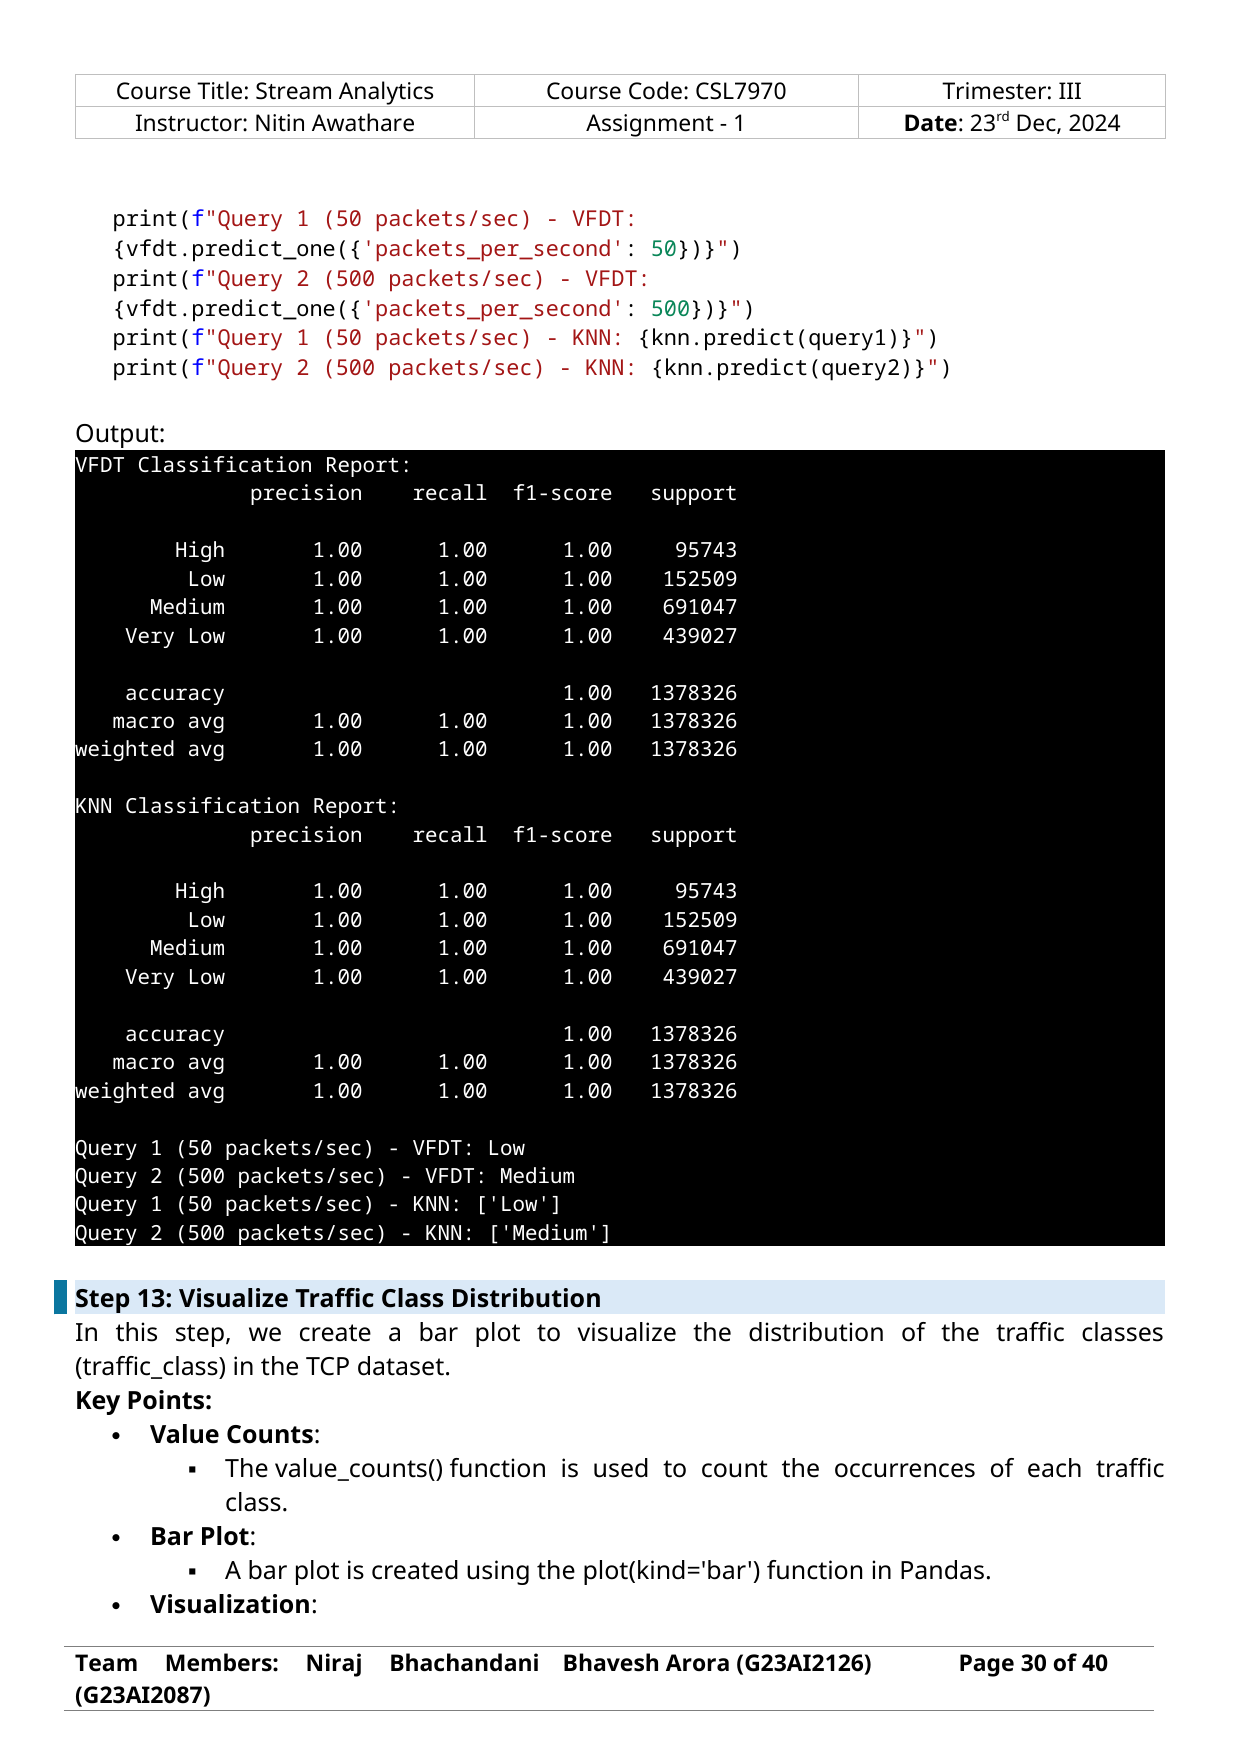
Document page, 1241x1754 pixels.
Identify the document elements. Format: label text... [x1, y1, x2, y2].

list Bar Plot: [112, 1519, 1165, 1553]
text Step 13: Visualize Traffic Class Distribution [75, 1280, 1165, 1314]
text Query 2 (500 packets/sec) - VFDT: Medium [75, 1161, 1165, 1189]
text Very Low 1.00 1.00 1.00 439027 [75, 621, 1165, 649]
text Output: [75, 416, 1165, 450]
text precision recall f1-score support [75, 478, 1165, 507]
text Low 1.00 1.00 1.00 152509 [75, 905, 1165, 933]
text Query 1 (50 packets/sec) - KNN: ['Low'] [75, 1189, 1165, 1218]
text Medium 1.00 1.00 1.00 691047 [75, 933, 1165, 962]
text macro avg 1.00 1.00 1.00 1378326 [75, 706, 1165, 734]
text Query 1 (50 packets/sec) - VFDT: Low [75, 1133, 1165, 1161]
list Value Counts: [112, 1417, 1165, 1451]
text VFDT Classification Report: [75, 450, 1165, 478]
text Key Points: [75, 1383, 1165, 1417]
text weighted avg 1.00 1.00 1.00 1378326 [75, 1076, 1165, 1104]
text Medium 1.00 1.00 1.00 691047 [75, 592, 1165, 621]
text print(f"Query 1 (50 packets/sec) - KNN: {knn.predict(query1)}") [112, 322, 1165, 352]
text accuracy 1.00 1378326 [75, 678, 1165, 706]
text macro avg 1.00 1.00 1.00 1378326 [75, 1047, 1165, 1076]
text High 1.00 1.00 1.00 95743 [75, 535, 1165, 564]
text print(f"Query 1 (50 packets/sec) - VFDT: {vfdt.predict_one({'packets_per_second': 50})}") [112, 203, 1165, 263]
text High 1.00 1.00 1.00 95743 [75, 877, 1165, 905]
text print(f"Query 2 (500 packets/sec) - VFDT: {vfdt.predict_one({'packets_per_second': 500})}") [112, 263, 1165, 322]
list A bar plot is created using the plot(kind='bar') function in Pandas. [187, 1553, 1165, 1587]
text Very Low 1.00 1.00 1.00 439027 [75, 962, 1165, 990]
list Visualization: [112, 1587, 1165, 1621]
text KNN Classification Report: [75, 791, 1165, 820]
text Query 2 (500 packets/sec) - KNN: ['Medium'] [75, 1218, 1165, 1246]
text Low 1.00 1.00 1.00 152509 [75, 564, 1165, 592]
list The value_counts() function is used to count the occurrences of each traffic class. [187, 1451, 1165, 1519]
text weighted avg 1.00 1.00 1.00 1378326 [75, 734, 1165, 763]
text print(f"Query 2 (500 packets/sec) - KNN: {knn.predict(query2)}") [112, 352, 1165, 382]
text In this step, we create a bar plot to visualize the distribution of the traffic classes (traffic_class) in the TCP dataset. [75, 1314, 1165, 1383]
text precision recall f1-score support [75, 820, 1165, 848]
text accuracy 1.00 1378326 [75, 1019, 1165, 1047]
